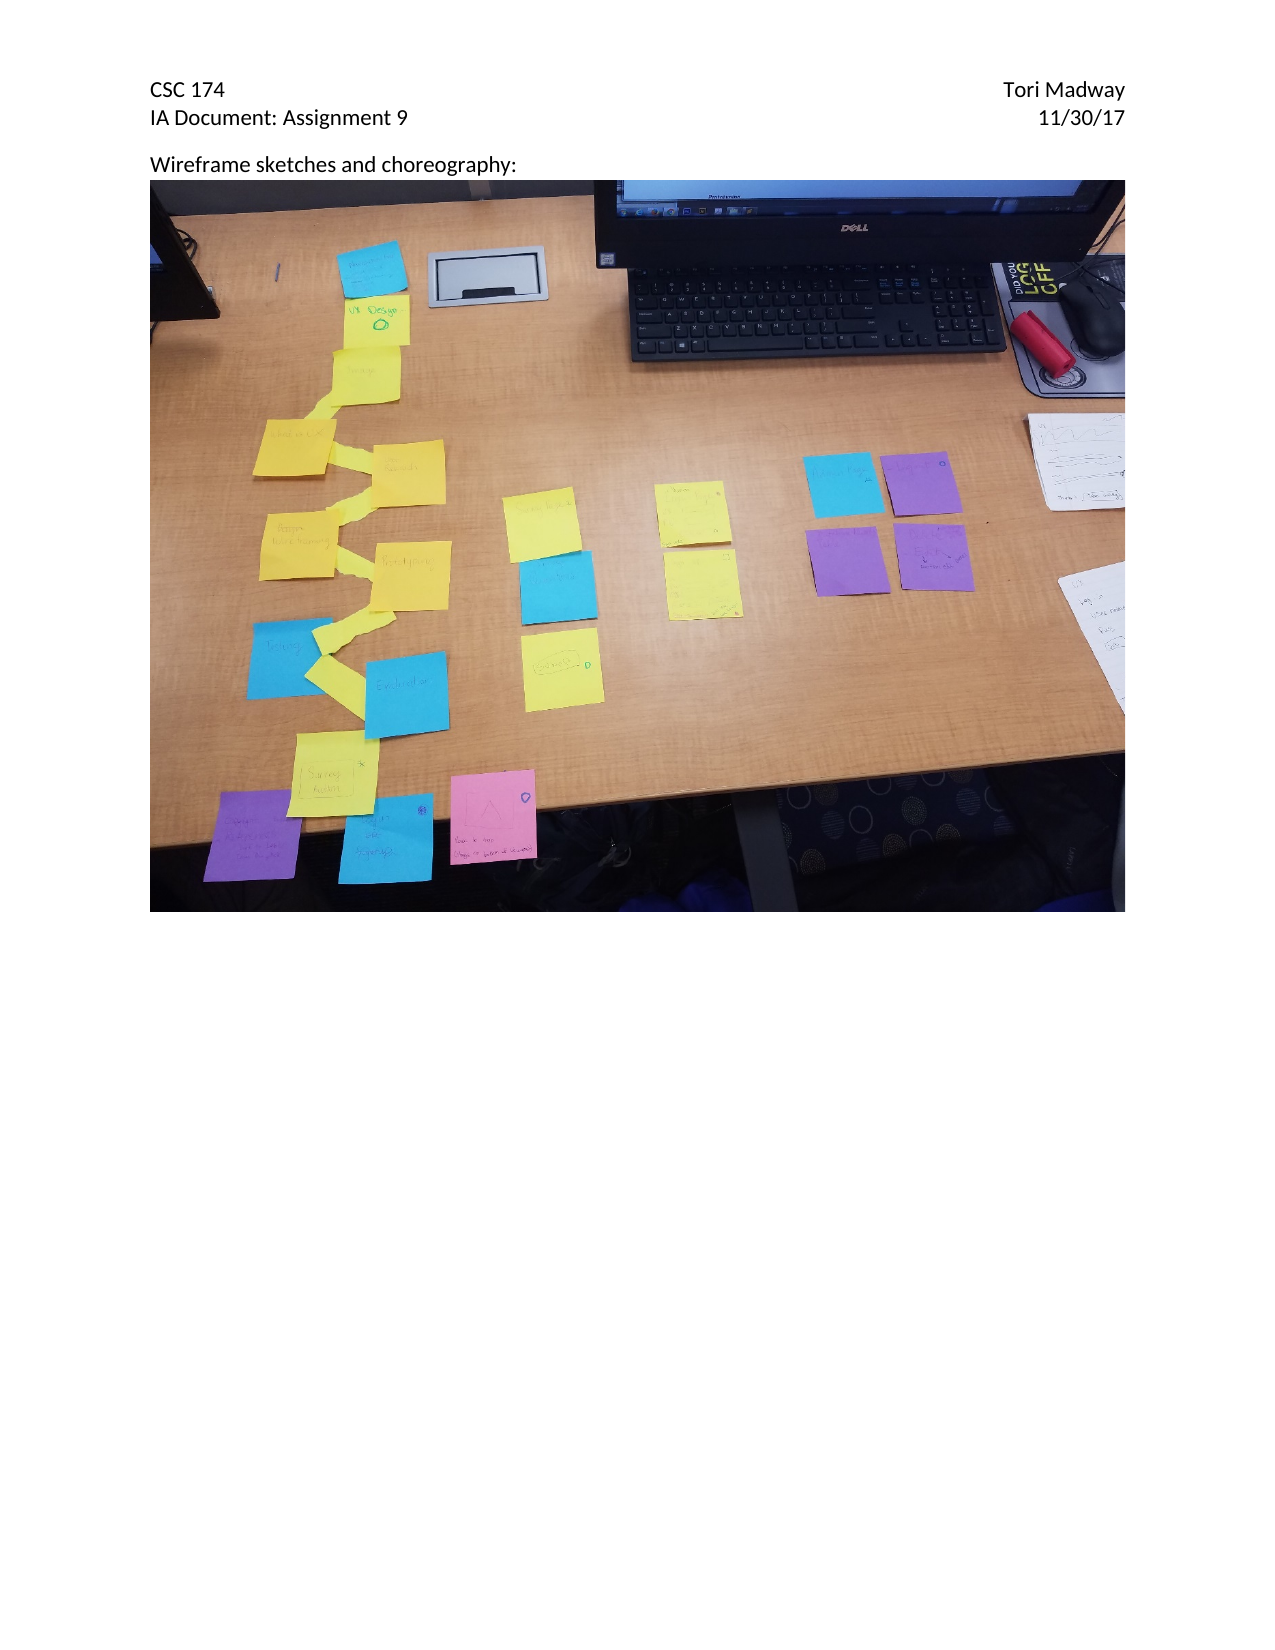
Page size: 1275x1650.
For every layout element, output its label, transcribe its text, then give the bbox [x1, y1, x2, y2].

picture [150, 180, 1125, 912]
text Wireframe sketches and choreography: [150, 150, 1125, 180]
